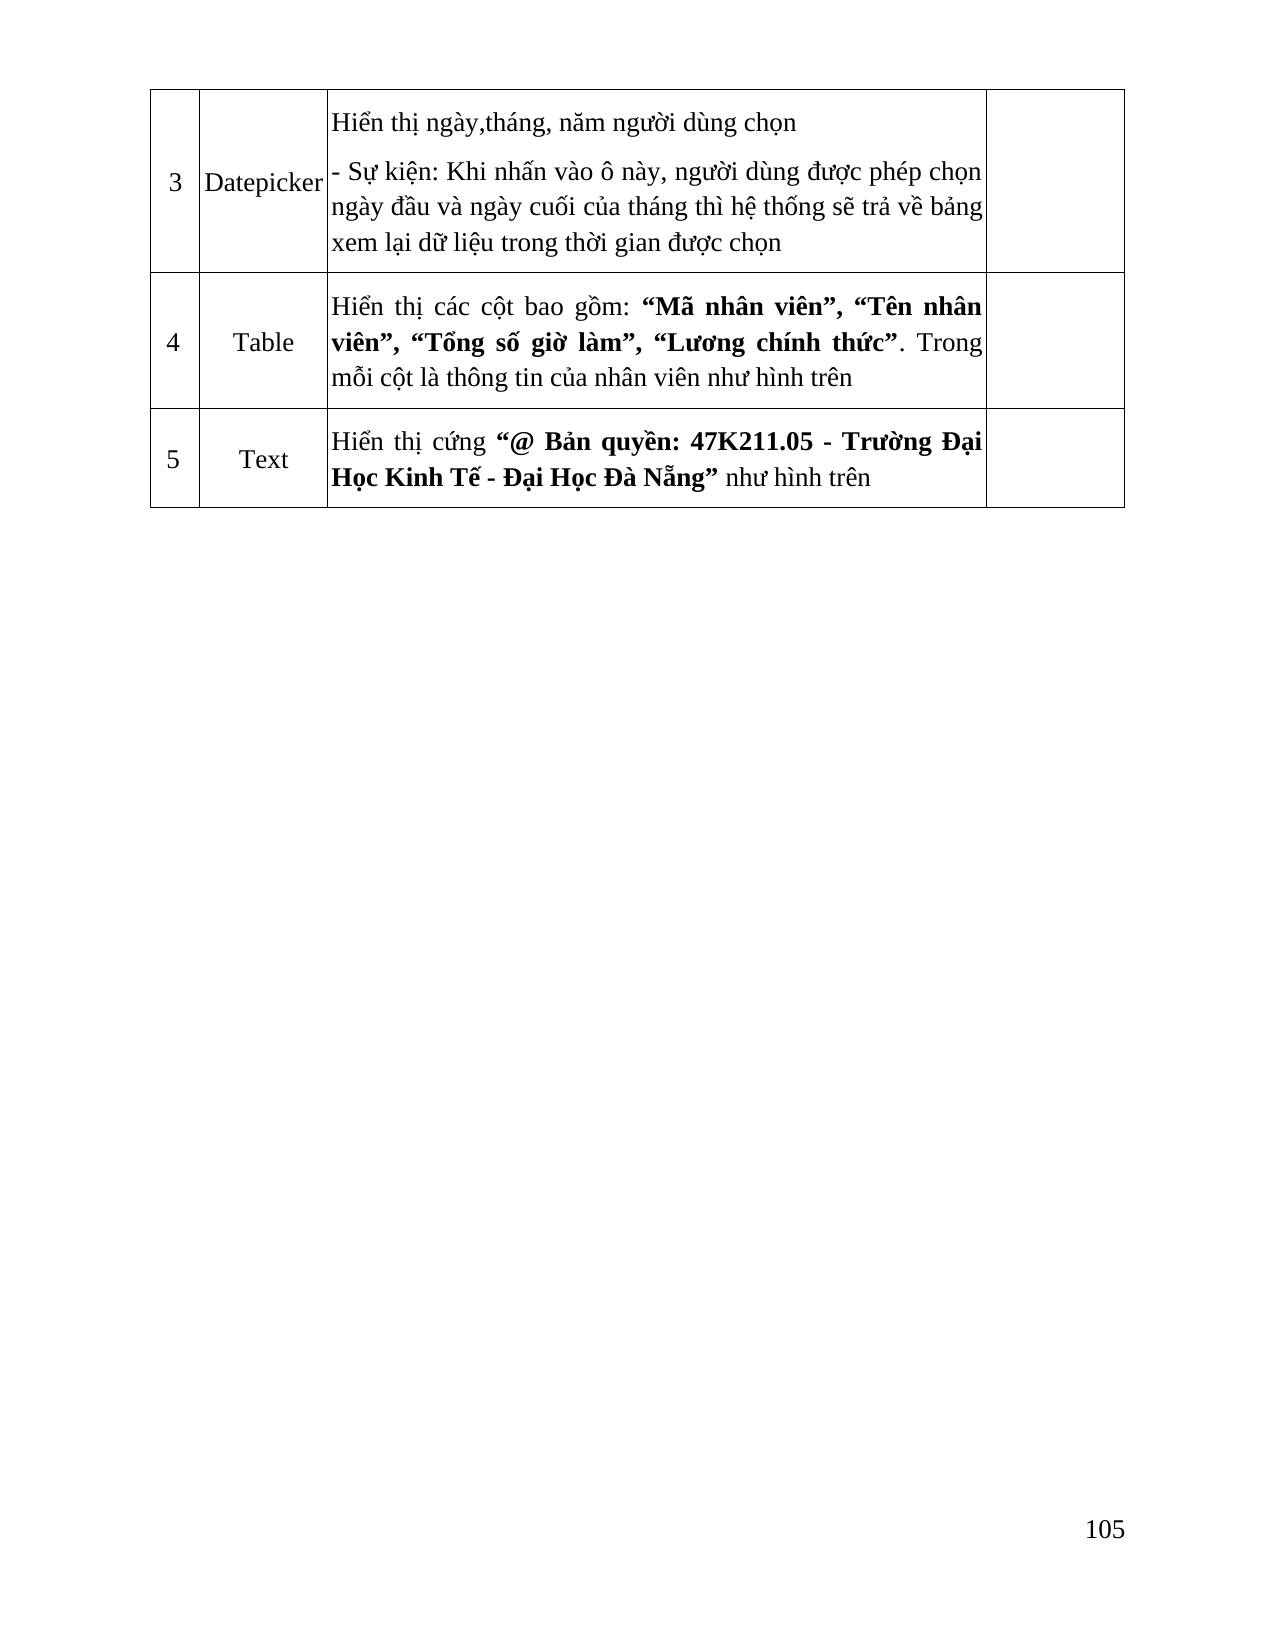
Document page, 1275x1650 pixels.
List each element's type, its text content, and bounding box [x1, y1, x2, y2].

table_cell Hiển thị cứng “@ Bản quyền: 47K211.05 - Trường Đại Học Kinh Tế - Đại Học Đà Nẵng” như hình trên [328, 409, 986, 507]
table_cell Text [200, 409, 327, 507]
table_cell 3 [151, 90, 199, 272]
table_cell 4 [151, 273, 199, 407]
table_cell [987, 273, 1124, 407]
table_cell [987, 409, 1124, 507]
table_cell Table [200, 273, 327, 407]
table_cell 5 [151, 409, 199, 507]
table_cell [987, 90, 1124, 272]
table_cell Hiển thị ngày,tháng, năm người dùng chọn - Sự kiện: Khi nhấn vào ô này, người dùng được phép chọn ngày đầu và ngày cuối của tháng thì hệ thống sẽ trả về bảng xem lại dữ liệu trong thời gian được chọn [328, 90, 986, 272]
table_cell Hiển thị các cột bao gồm: “Mã nhân viên”, “Tên nhân viên”, “Tổng số giờ làm”, “Lương chính thức”. Trong mỗi cột là thông tin của nhân viên như hình trên [328, 273, 986, 407]
table_cell Datepicker [200, 90, 327, 272]
